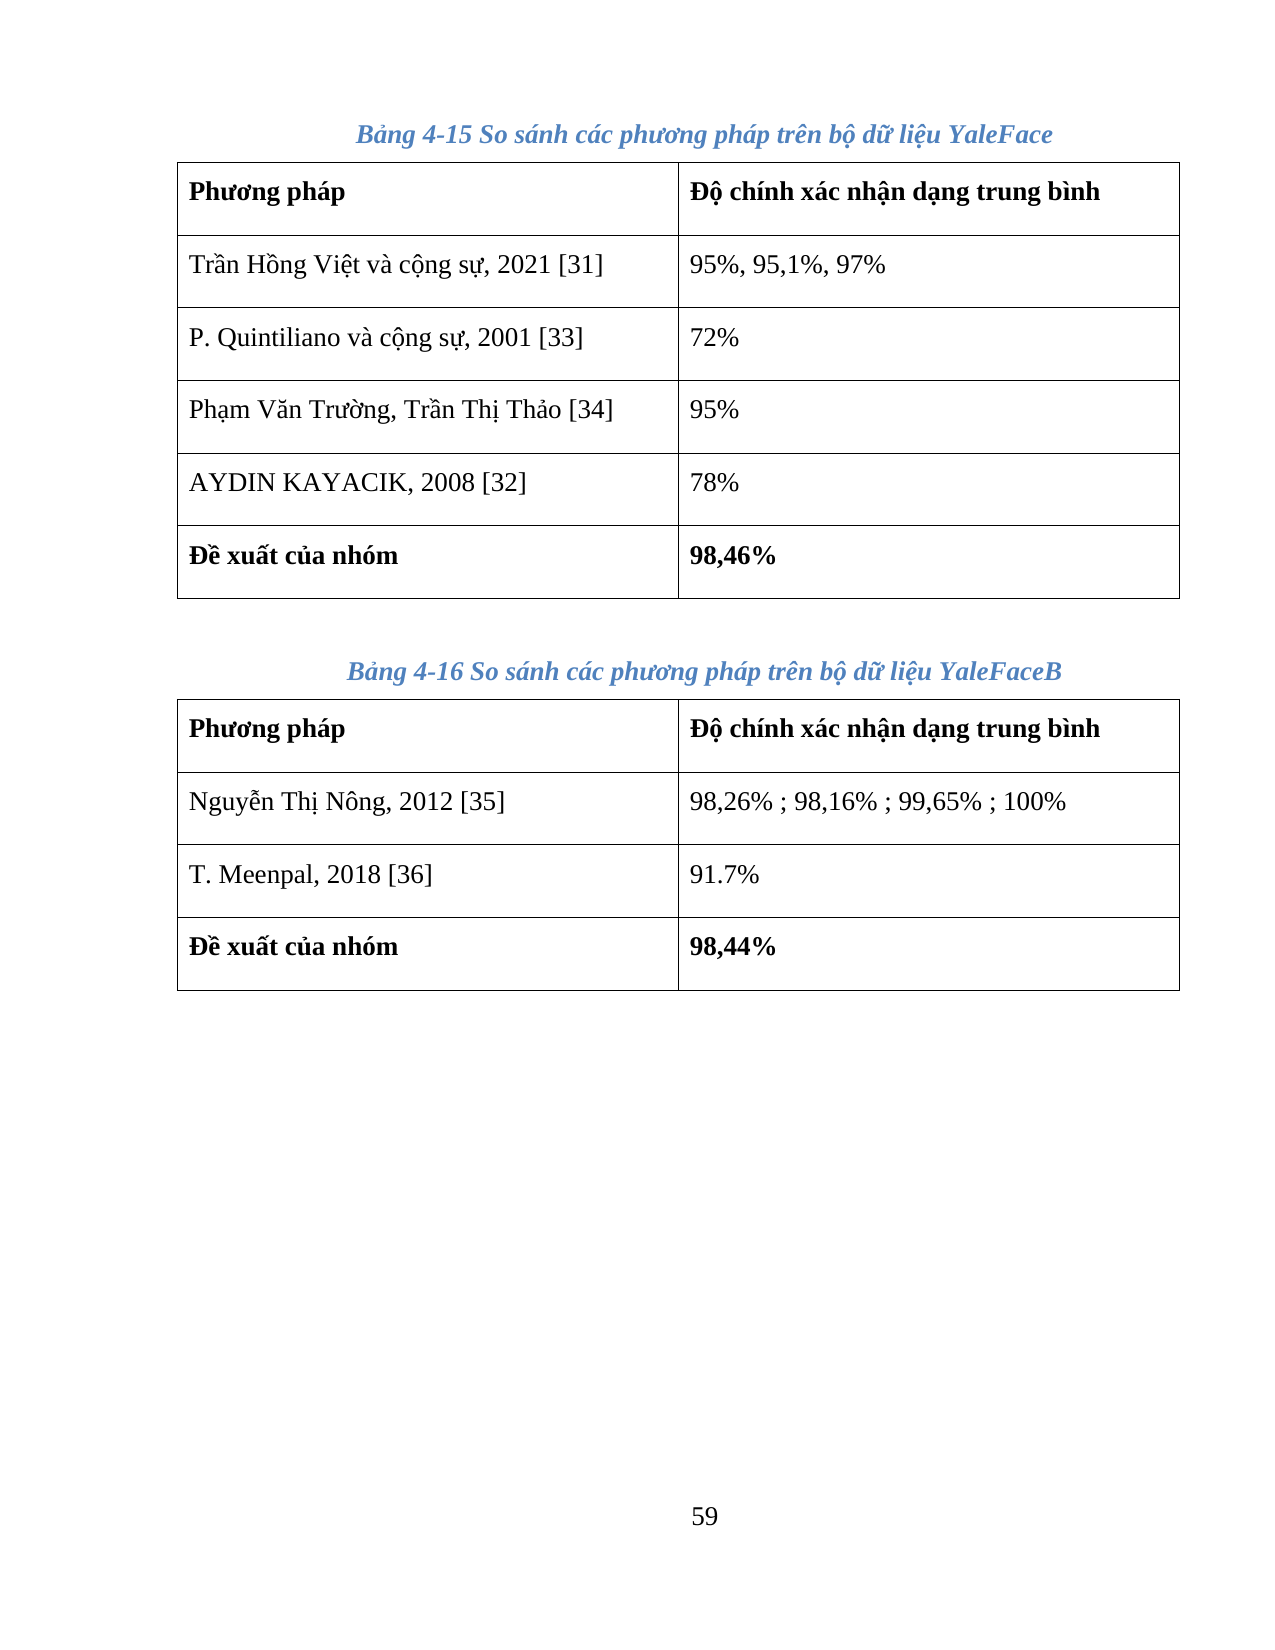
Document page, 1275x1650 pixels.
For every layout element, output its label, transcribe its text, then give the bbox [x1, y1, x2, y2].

table_cell 98,26% ; 98,16% ; 99,65% ; 100% [679, 773, 1179, 844]
table_cell AYDIN KAYACIK, 2008 [32] [178, 454, 678, 525]
table_header Phương pháp [178, 700, 678, 772]
table_cell Đề xuất của nhóm [178, 918, 678, 990]
table_header Phương pháp [178, 163, 678, 234]
table_cell P. Quintiliano và cộng sự, 2001 [33] [178, 308, 678, 380]
table_cell 72% [679, 308, 1179, 380]
table_cell Phạm Văn Trường, Trần Thị Thảo [34] [178, 381, 678, 453]
table_cell 95%, 95,1%, 97% [679, 236, 1179, 307]
table_cell 98,44% [679, 918, 1179, 990]
table_header Độ chính xác nhận dạng trung bình [679, 700, 1179, 772]
table_cell Trần Hồng Việt và cộng sự, 2021 [31] [178, 236, 678, 307]
table_cell 98,46% [679, 526, 1179, 598]
table_cell 78% [679, 454, 1179, 525]
table_cell T. Meenpal, 2018 [36] [178, 845, 678, 917]
table_header Độ chính xác nhận dạng trung bình [679, 163, 1179, 234]
table_cell 95% [679, 381, 1179, 453]
table_cell Đề xuất của nhóm [178, 526, 678, 598]
table_cell Nguyễn Thị Nông, 2012 [35] [178, 773, 678, 844]
table_cell 91.7% [679, 845, 1179, 917]
